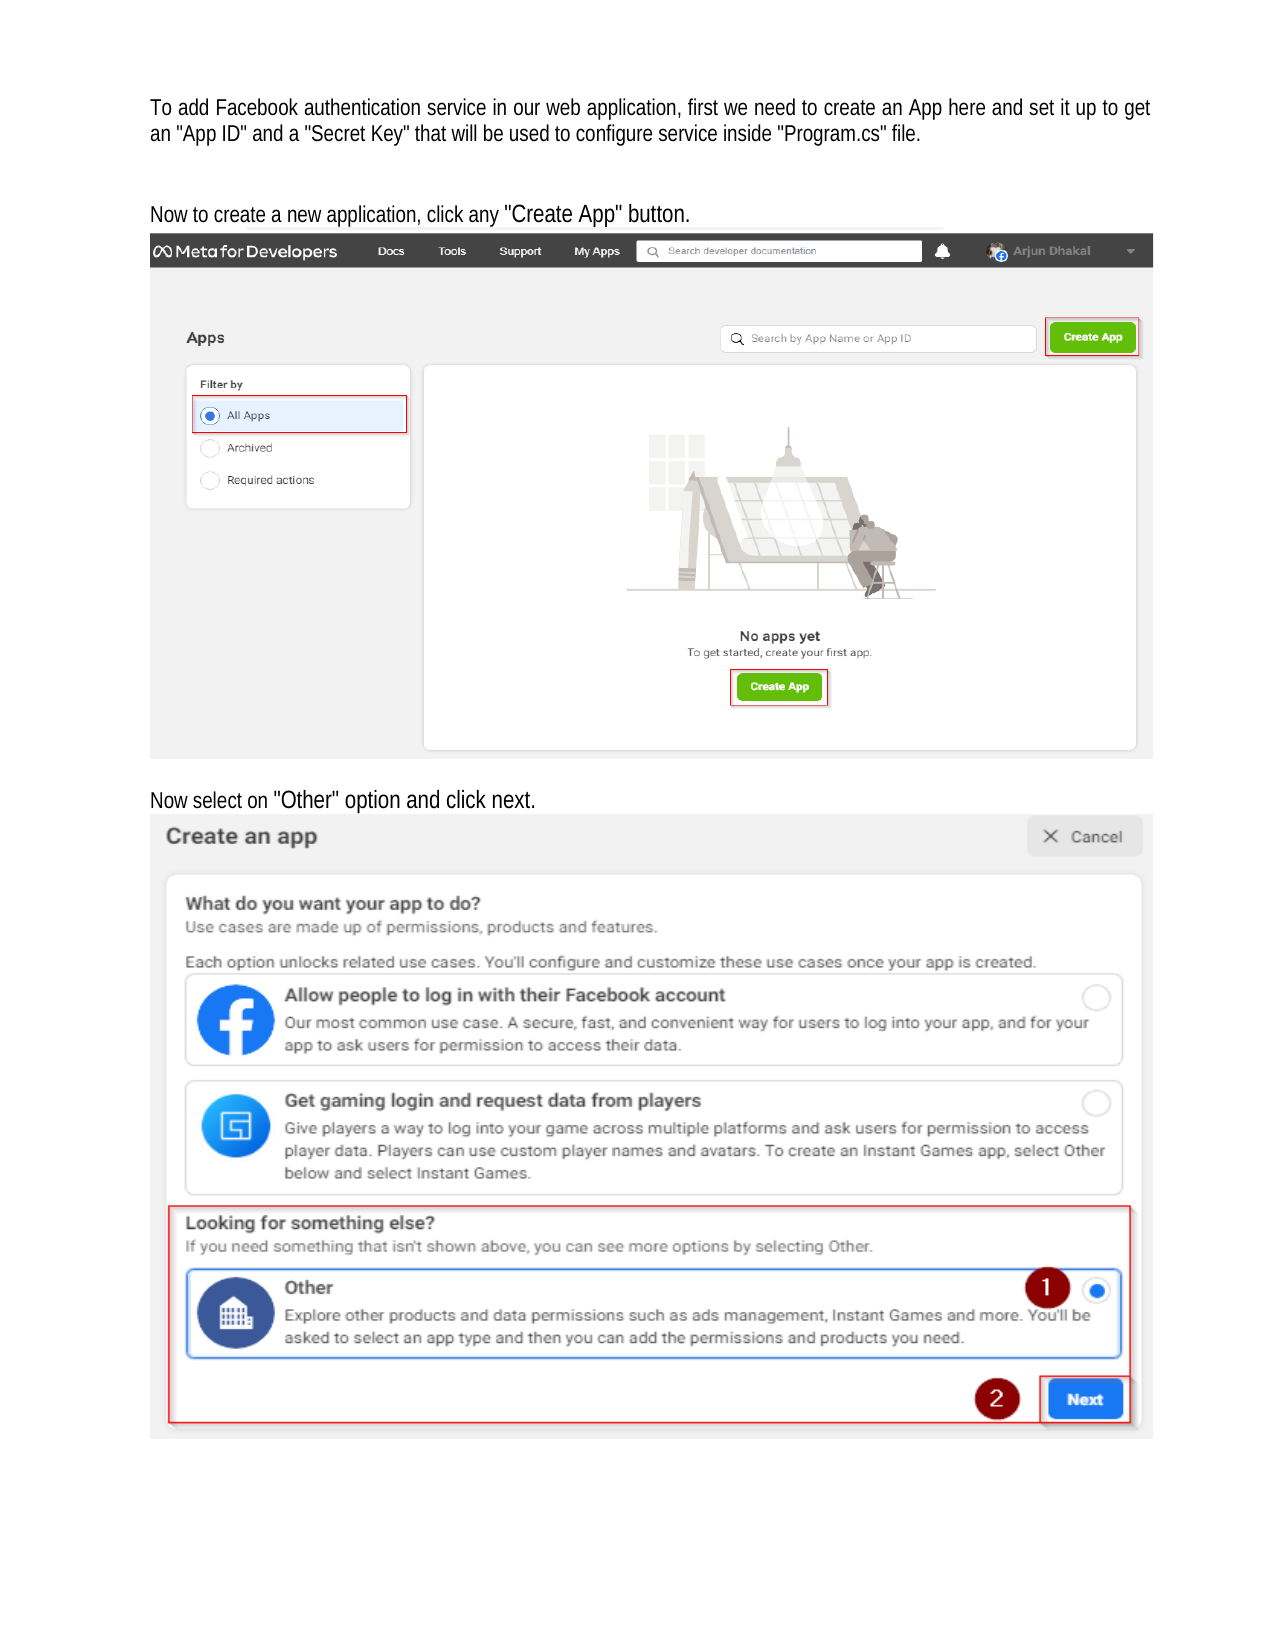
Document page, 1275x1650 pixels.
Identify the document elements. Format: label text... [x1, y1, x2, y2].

text To add Facebook authentication service in our web application, first we need to create an App here and set it up to get an "App ID" and a "Secret Key" that will be used to configure service inside "Program.cs" file. [150, 94, 1153, 146]
picture [150, 814, 1154, 1439]
text Now select on "Other" option and click next. [150, 785, 1153, 814]
text Now to create a new application, click any "Create App" button. [150, 199, 1153, 227]
picture [150, 227, 1154, 759]
